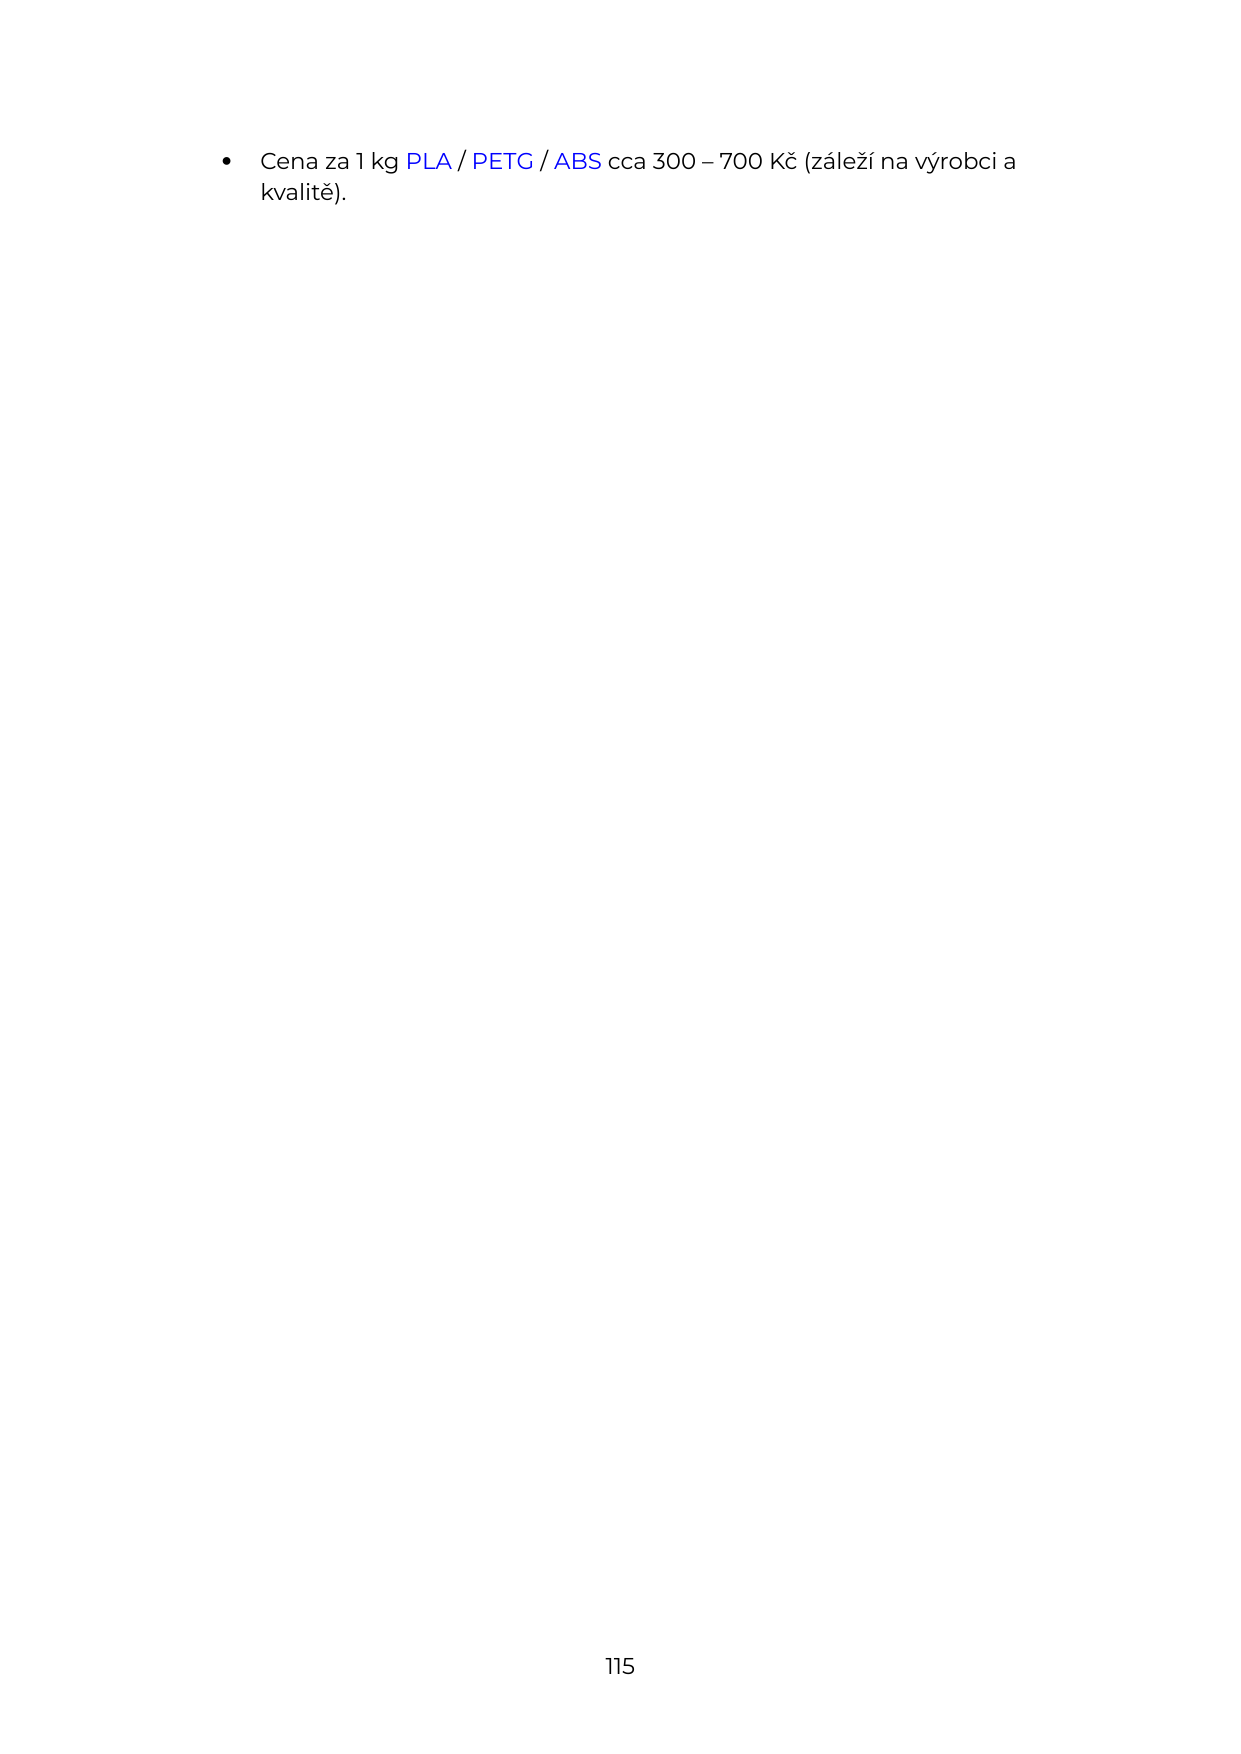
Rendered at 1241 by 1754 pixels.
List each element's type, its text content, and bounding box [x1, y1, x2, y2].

list Cena za 1 kg PLA / PETG / ABS cca 300 – 700 Kč (záleží na výrobci a kvalitě). [223, 148, 1093, 206]
